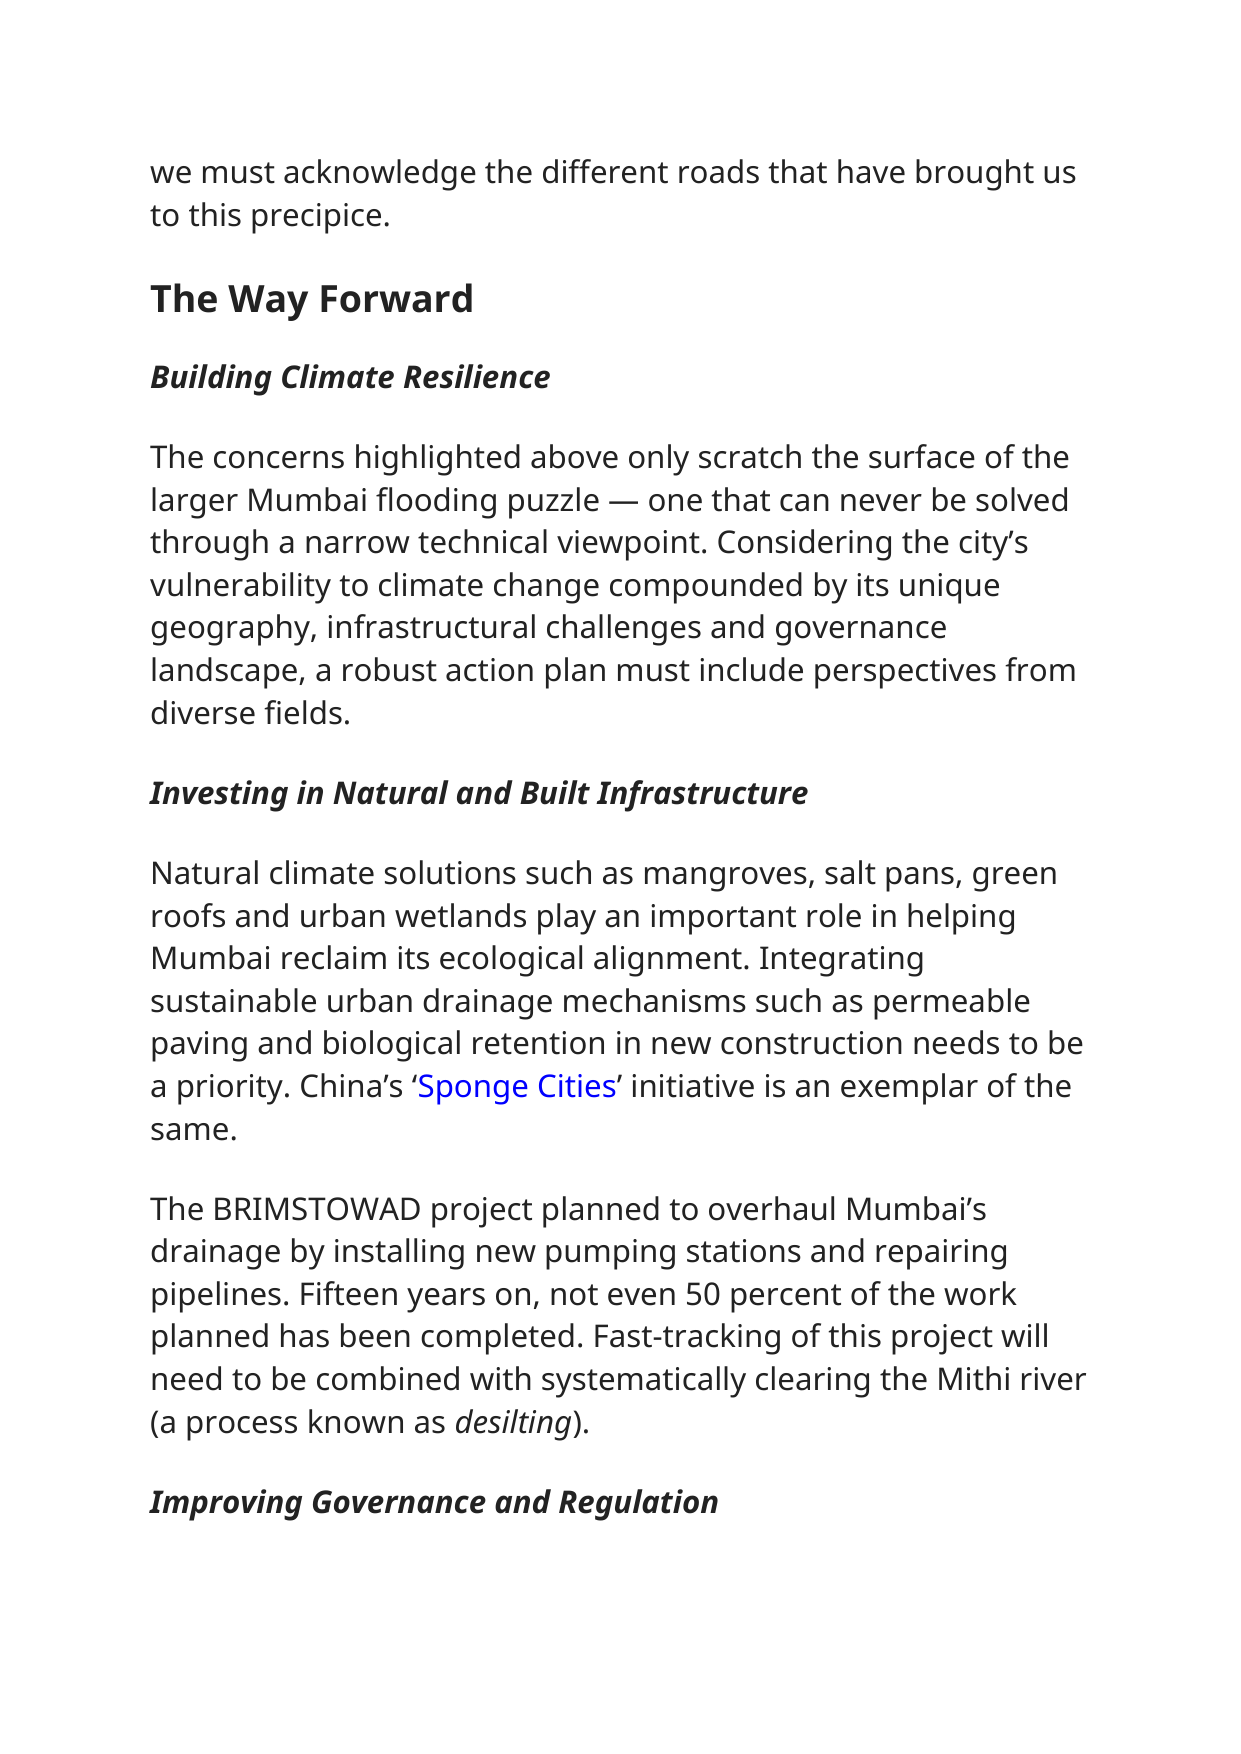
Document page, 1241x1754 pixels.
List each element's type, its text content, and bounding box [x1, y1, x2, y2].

text Investing in Natural and Built Infrastructure [150, 771, 1090, 813]
text The BRIMSTOWAD project planned to overhaul Mumbai’s drainage by installing new pumping stations and repairing pipelines. Fifteen years on, not even 50 percent of the work planned has been completed. Fast-tracking of this project will need to be combined with systematically clearing the Mithi river (a process known as desilting). [150, 1187, 1090, 1442]
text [150, 150, 1090, 235]
text Natural climate solutions such as mangroves, salt pans, green roofs and urban wetlands play an important role in helping Mumbai reclaim its ecological alignment. Integrating sustainable urban drainage mechanisms such as permeable paving and biological retention in new construction needs to be a priority. China’s ‘Sponge Cities’ initiative is an exemplar of the same. [150, 851, 1090, 1149]
text The Way Forward [150, 273, 1090, 324]
text Improving Governance and Regulation [150, 1480, 1090, 1522]
text Building Climate Resilience [150, 355, 1090, 398]
text The concerns highlighted above only scratch the surface of the larger Mumbai flooding puzzle — one that can never be solved through a narrow technical viewpoint. Considering the city’s vulnerability to climate change compounded by its unique geography, infrastructural challenges and governance landscape, a robust action plan must include perspectives from diverse fields. [150, 435, 1090, 733]
